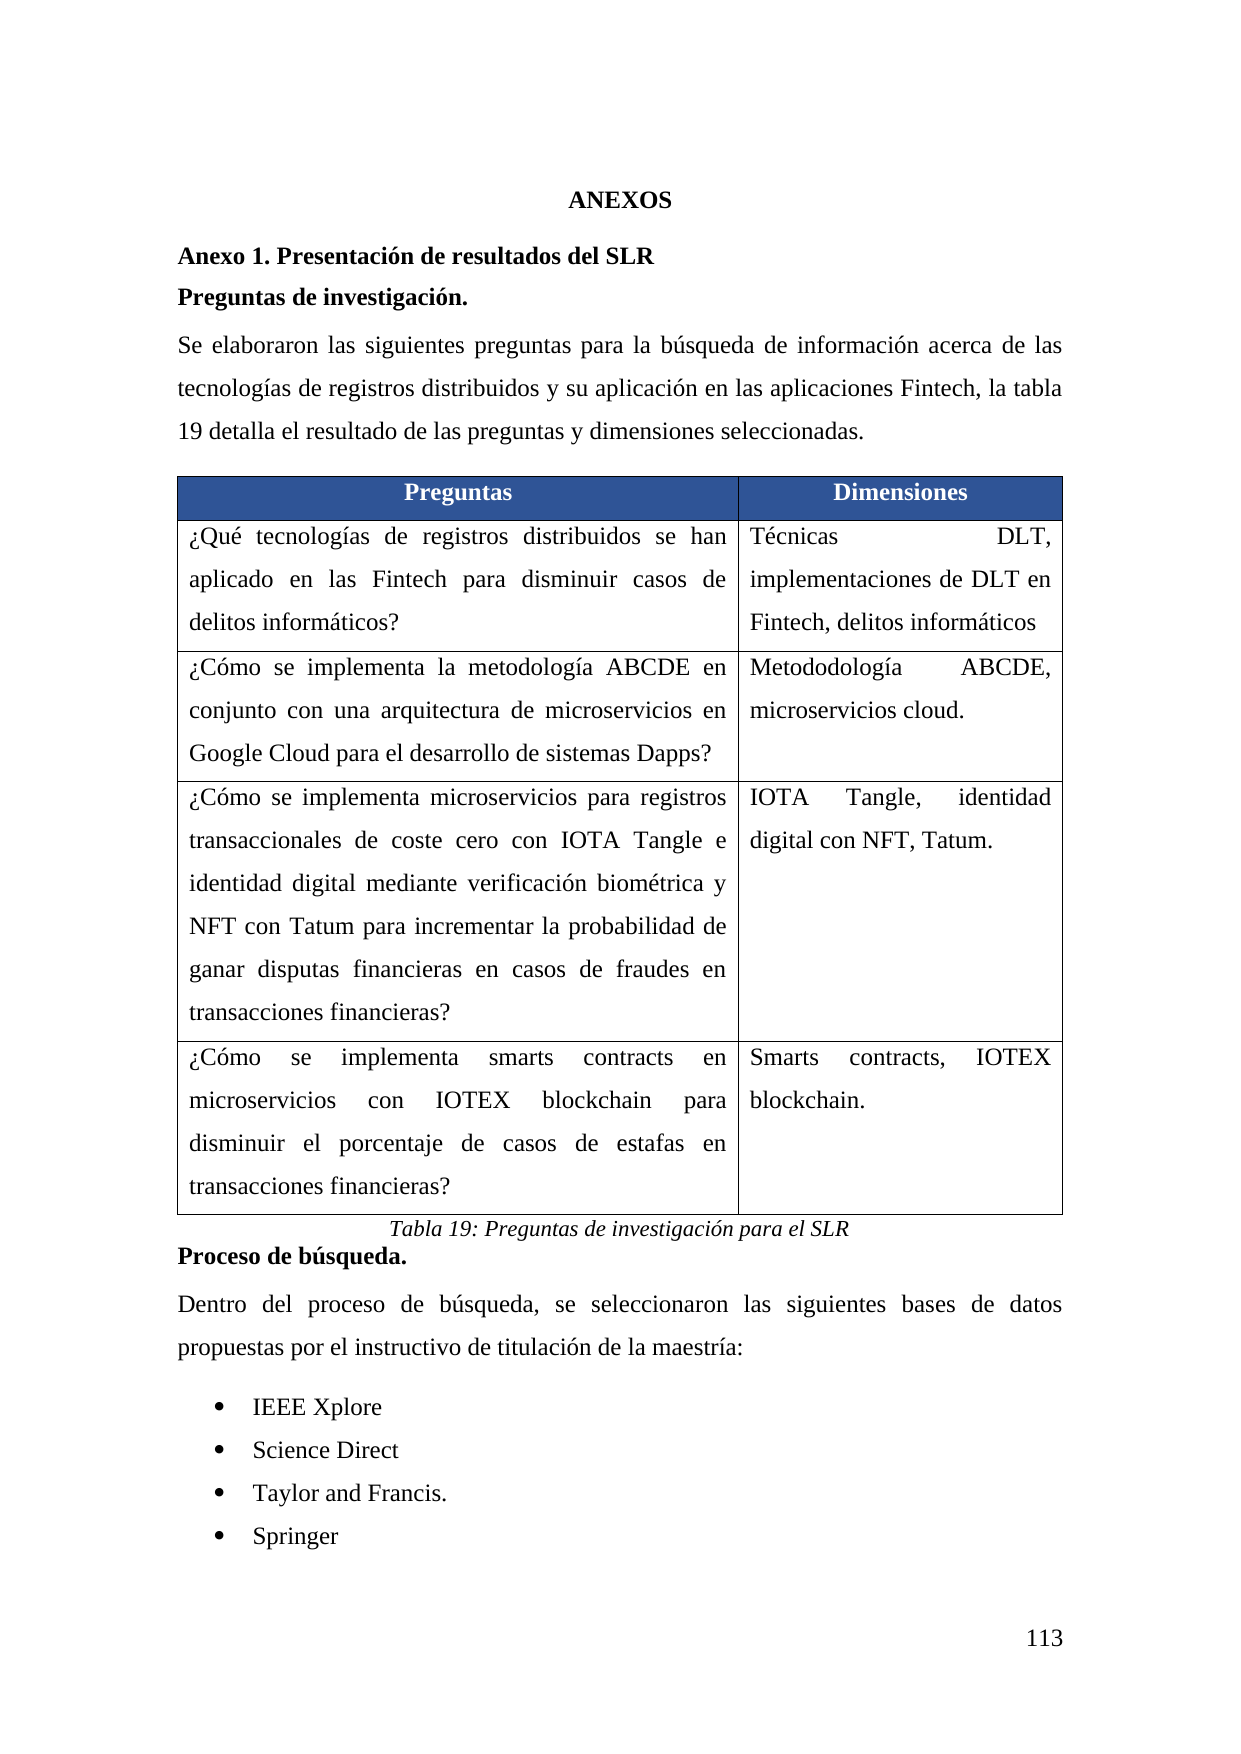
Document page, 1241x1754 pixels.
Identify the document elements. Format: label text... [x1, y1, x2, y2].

table_cell ¿Cómo se implementa smarts contracts en microservicios con IOTEX blockchain para disminuir el porcentaje de casos de estafas en transacciones financieras? [178, 1042, 738, 1214]
list Science Direct [215, 1435, 1063, 1464]
table_header Dimensiones [739, 477, 1062, 520]
table_cell Técnicas DLT, implementaciones de DLT en Fintech, delitos informáticos [739, 521, 1062, 651]
table_cell Metododología ABCDE, microservicios cloud. [739, 652, 1062, 781]
table_cell ¿Qué tecnologías de registros distribuidos se han aplicado en las Fintech para disminuir casos de delitos informáticos? [178, 521, 738, 651]
list Springer [215, 1521, 1063, 1550]
list Taylor and Francis. [215, 1478, 1063, 1507]
text Anexo 1. Presentación de resultados del SLR [177, 241, 1063, 270]
text Tabla 19: Preguntas de investigación para el SLR [177, 1215, 1063, 1241]
list IEEE Xplore [215, 1392, 1063, 1421]
table_cell ¿Cómo se implementa microservicios para registros transaccionales de coste cero con IOTA Tangle e identidad digital mediante verificación biométrica y NFT con Tatum para incrementar la probabilidad de ganar disputas financieras en casos de fraudes en transacciones financieras? [178, 782, 738, 1041]
table_cell Smarts contracts, IOTEX blockchain. [739, 1042, 1062, 1214]
table_cell IOTA Tangle, identidad digital con NFT, Tatum. [739, 782, 1062, 1041]
text Proceso de búsqueda. [177, 1241, 1063, 1270]
text Preguntas de investigación. [177, 282, 1063, 311]
table_header Preguntas [178, 477, 738, 520]
text Dentro del proceso de búsqueda, se seleccionaron las siguientes bases de datos propuestas por el instructivo de titulación de la maestría: [177, 1289, 1063, 1361]
text Se elaboraron las siguientes preguntas para la búsqueda de información acerca de las tecnologías de registros distribuidos y su aplicación en las aplicaciones Fintech, la tabla 19 detalla el resultado de las preguntas y dimensiones seleccionadas. [177, 330, 1063, 445]
text ANEXOS [177, 185, 1063, 214]
table_cell ¿Cómo se implementa la metodología ABCDE en conjunto con una arquitectura de microservicios en Google Cloud para el desarrollo de sistemas Dapps? [178, 652, 738, 781]
